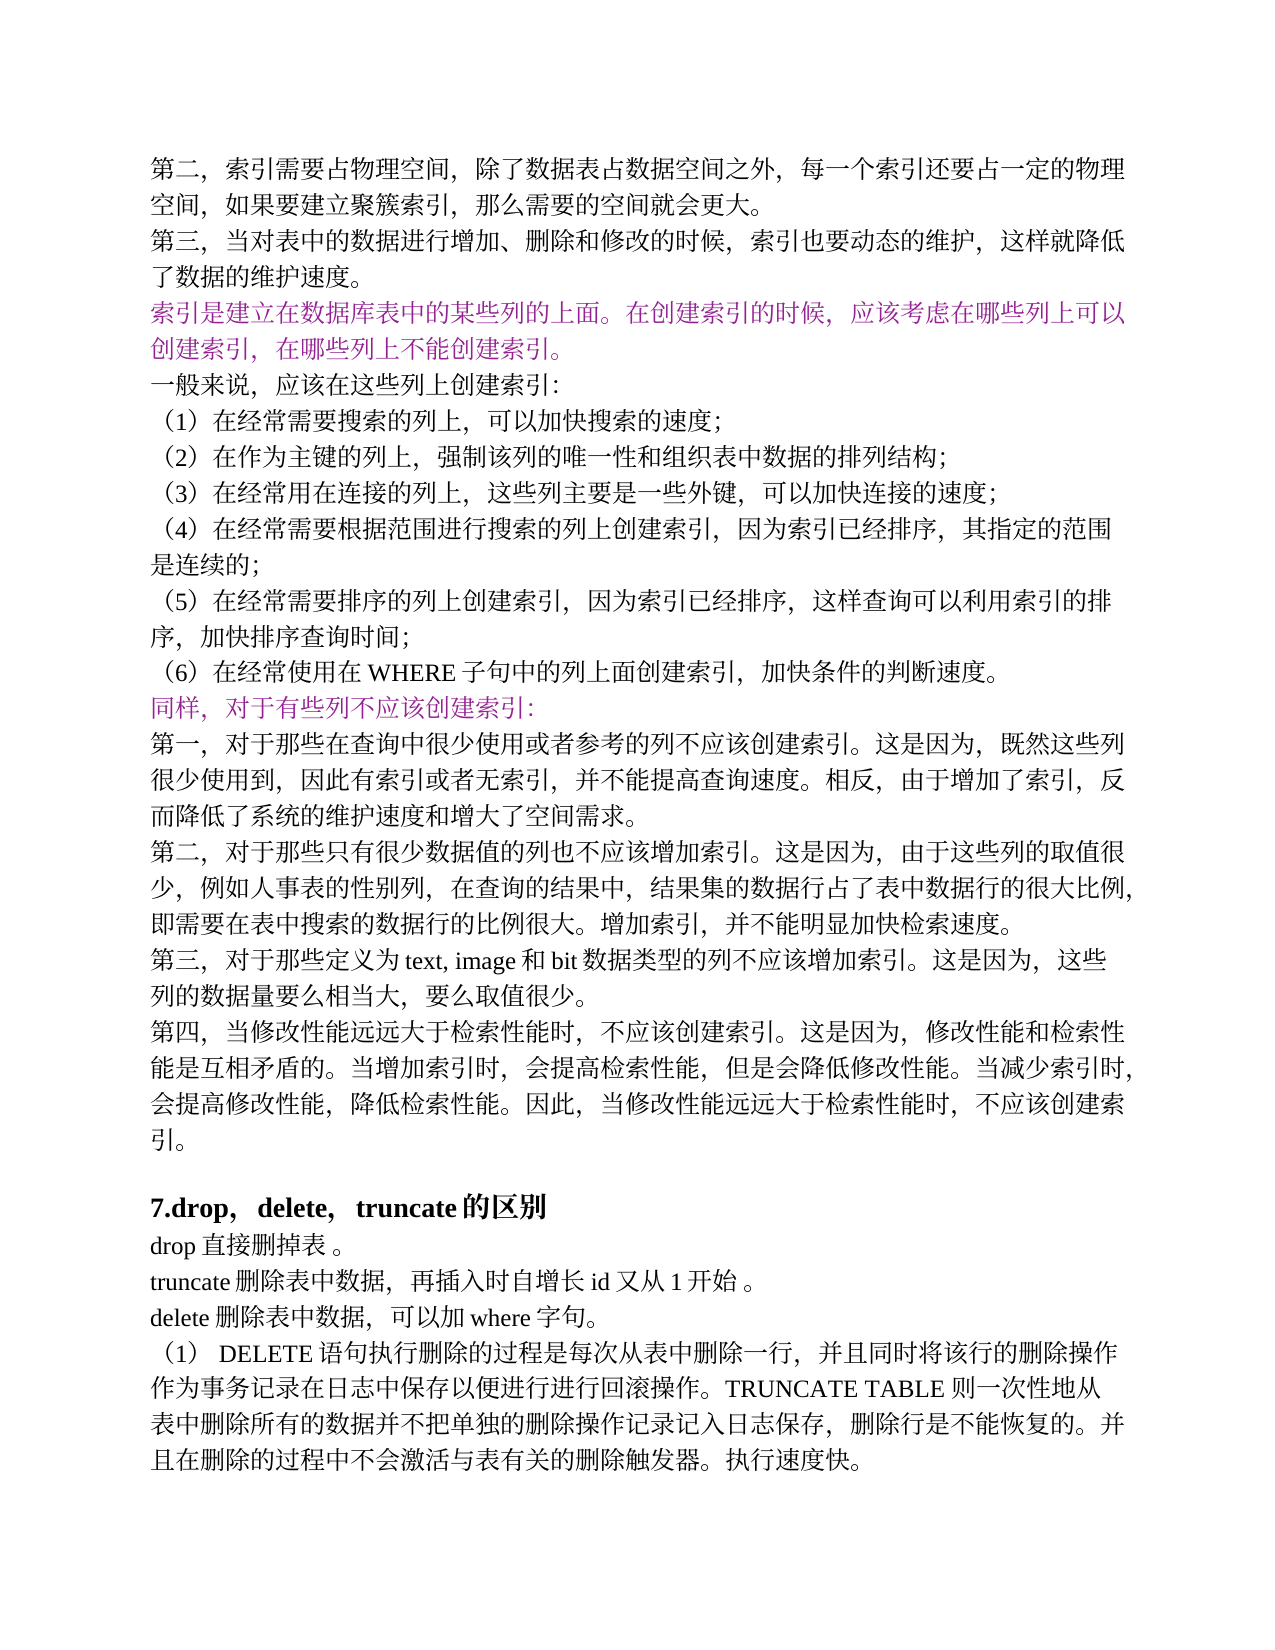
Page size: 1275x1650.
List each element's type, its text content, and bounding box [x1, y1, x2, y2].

text 第三，对于那些定义为text, image和bit数据类型的列不应该增加索引。这是因为，这些列的数据量要么相当大，要么取值很少。 [150, 941, 1125, 1012]
text 第二，索引需要占物理空间，除了数据表占数据空间之外，每一个索引还要占一定的物理空间，如果要建立聚簇索引，那么需要的空间就会更大。 [150, 150, 1125, 222]
text （4）在经常需要根据范围进行搜索的列上创建索引，因为索引已经排序，其指定的范围是连续的； [150, 509, 1125, 581]
text 第三，当对表中的数据进行增加、删除和修改的时候，索引也要动态的维护，这样就降低了数据的维护速度。 [150, 222, 1125, 294]
text （1） DELETE语句执行删除的过程是每次从表中删除一行，并且同时将该行的删除操作作为事务记录在日志中保存以便进行进行回滚操作。TRUNCATE TABLE 则一次性地从表中删除所有的数据并不把单独的删除操作记录记入日志保存，删除行是不能恢复的。并且在删除的过程中不会激活与表有关的删除触发器。执行速度快。 [150, 1333, 1125, 1477]
text 第四，当修改性能远远大于检索性能时，不应该创建索引。这是因为，修改性能和检索性能是互相矛盾的。当增加索引时，会提高检索性能，但是会降低修改性能。当减少索引时，会提高修改性能，降低检索性能。因此，当修改性能远远大于检索性能时，不应该创建索引。 [150, 1012, 1125, 1156]
text 索引是建立在数据库表中的某些列的上面。在创建索引的时候，应该考虑在哪些列上可以创建索引，在哪些列上不能创建索引。 [150, 294, 1125, 366]
text （1）在经常需要搜索的列上，可以加快搜索的速度； [150, 402, 1125, 437]
text 第一，对于那些在查询中很少使用或者参考的列不应该创建索引。这是因为，既然这些列很少使用到，因此有索引或者无索引，并不能提高查询速度。相反，由于增加了索引，反而降低了系统的维护速度和增大了空间需求。 [150, 725, 1125, 833]
text truncate删除表中数据，再插入时自增长id又从1开始 。 [150, 1261, 1125, 1297]
text （3）在经常用在连接的列上，这些列主要是一些外键，可以加快连接的速度； [150, 473, 1125, 509]
text 一般来说，应该在这些列上创建索引： [150, 366, 1125, 402]
text （6）在经常使用在WHERE子句中的列上面创建索引，加快条件的判断速度。 [150, 653, 1125, 689]
text drop直接删掉表 。 [150, 1225, 1125, 1261]
text delete删除表中数据，可以加where字句。 [150, 1297, 1125, 1333]
text 第二，对于那些只有很少数据值的列也不应该增加索引。这是因为，由于这些列的取值很少，例如人事表的性别列，在查询的结果中，结果集的数据行占了表中数据行的很大比例，即需要在表中搜索的数据行的比例很大。增加索引，并不能明显加快检索速度。 [150, 833, 1125, 941]
text （2）在作为主键的列上，强制该列的唯一性和组织表中数据的排列结构； [150, 437, 1125, 473]
text 7.drop，delete，truncate的区别 [150, 1185, 1125, 1225]
text 同样，对于有些列不应该创建索引： [150, 689, 1125, 725]
text （5）在经常需要排序的列上创建索引，因为索引已经排序，这样查询可以利用索引的排序，加快排序查询时间； [150, 581, 1125, 653]
